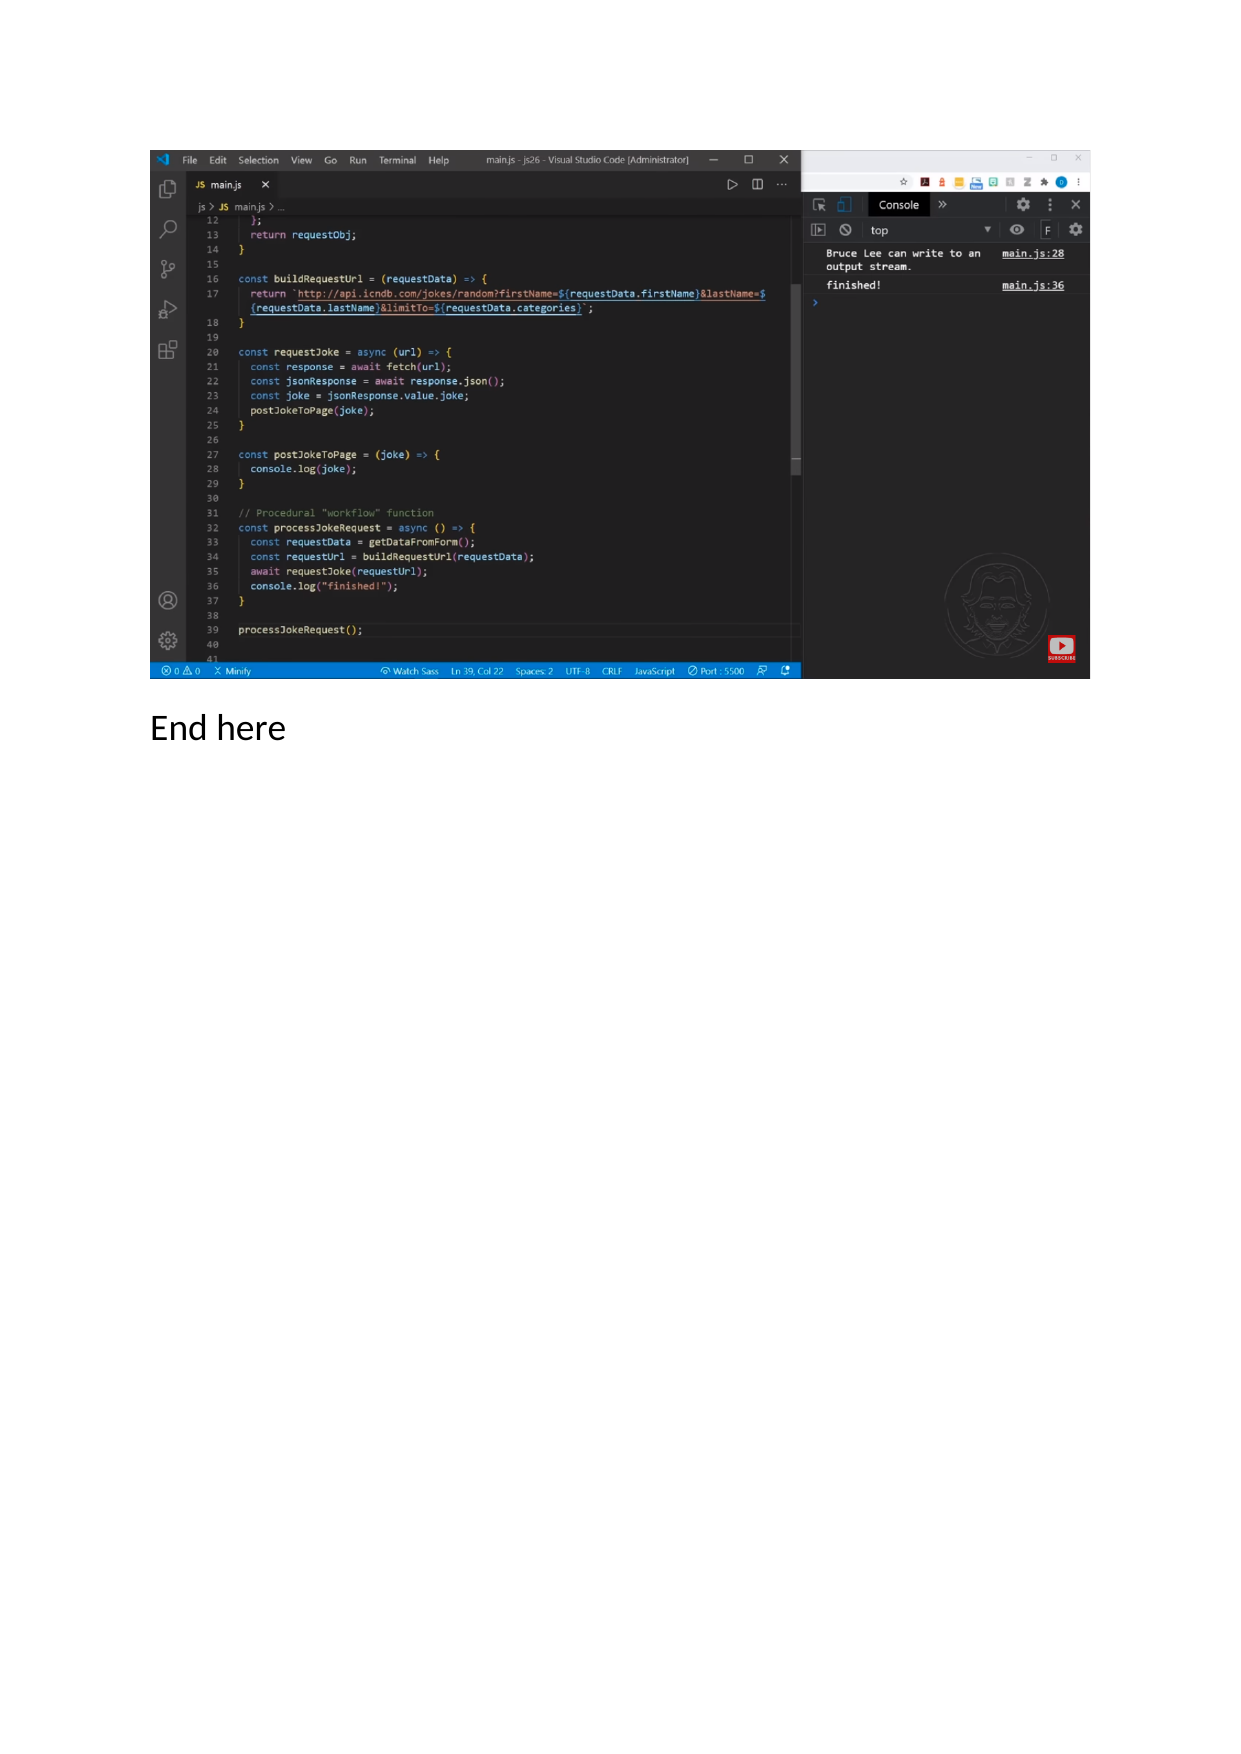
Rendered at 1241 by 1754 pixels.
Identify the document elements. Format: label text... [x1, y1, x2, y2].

picture [150, 150, 1091, 679]
text End here [150, 704, 1090, 749]
